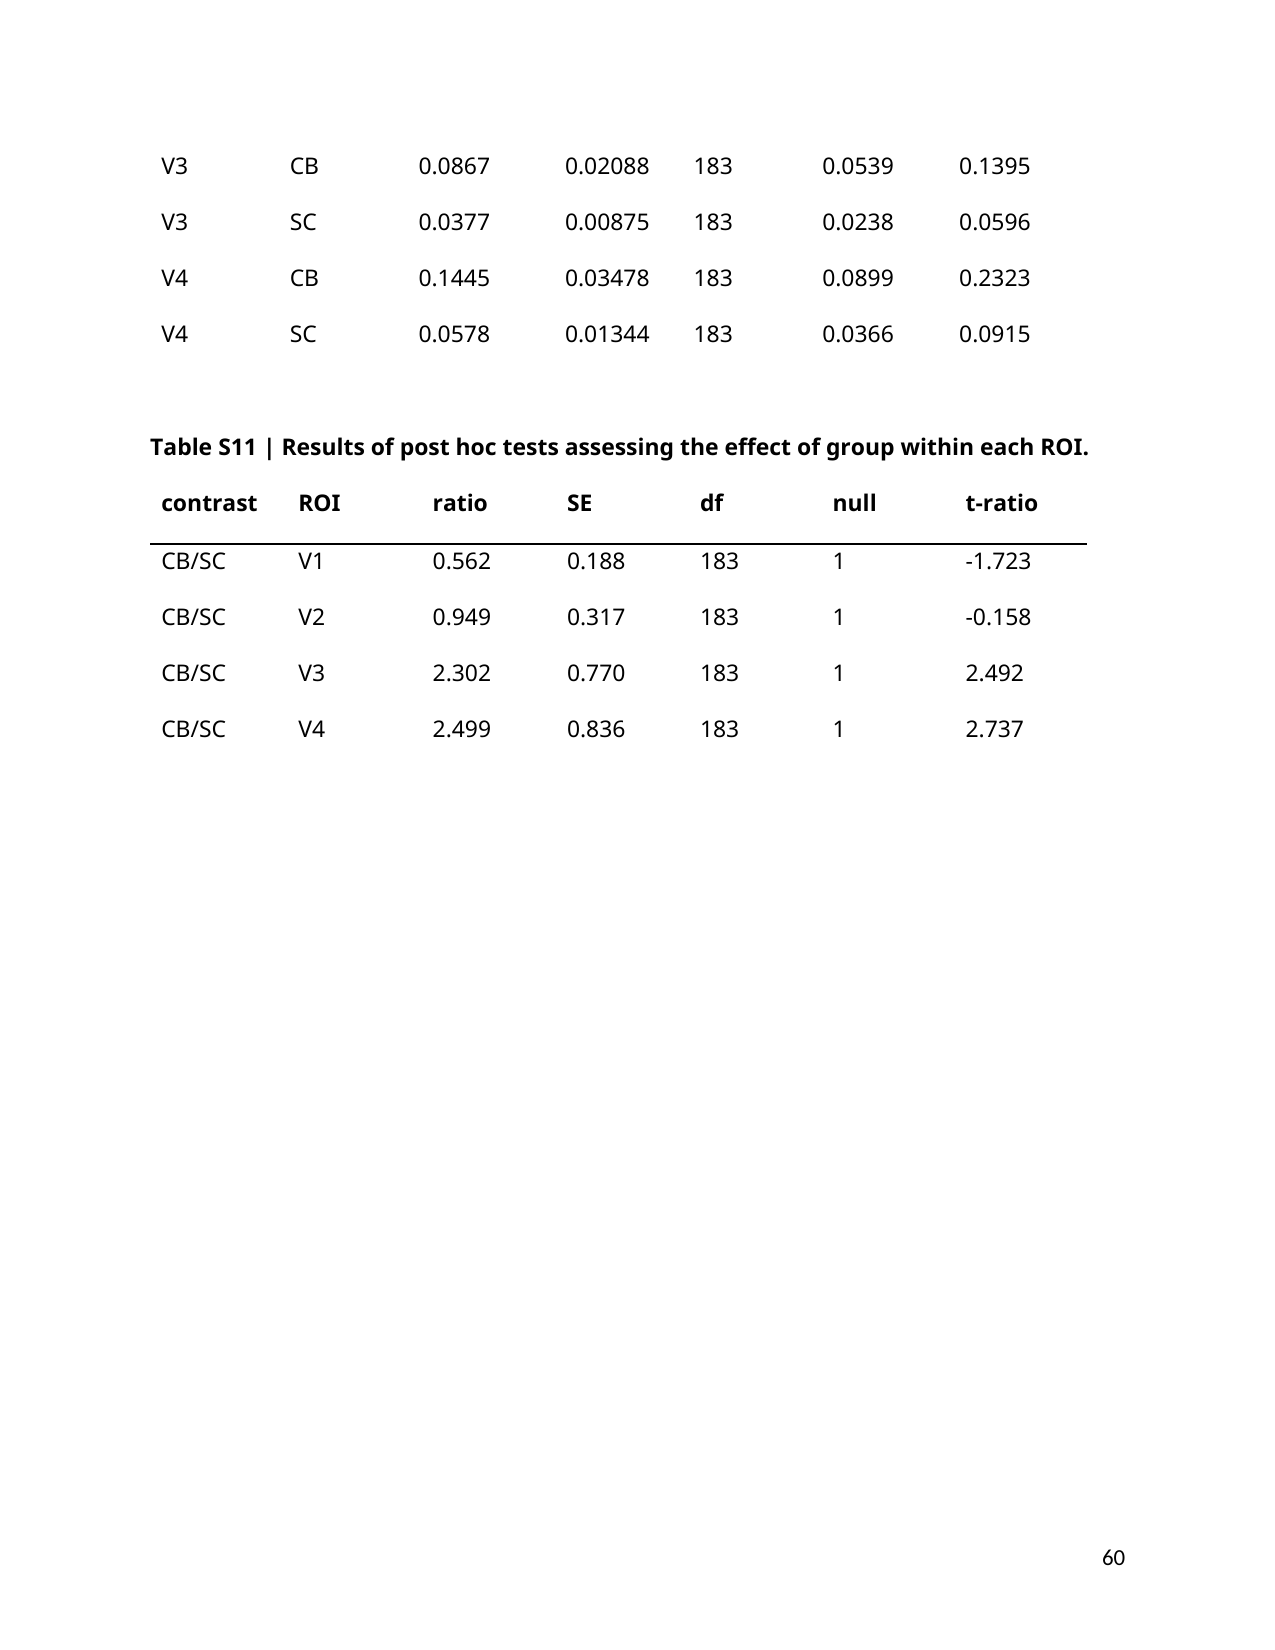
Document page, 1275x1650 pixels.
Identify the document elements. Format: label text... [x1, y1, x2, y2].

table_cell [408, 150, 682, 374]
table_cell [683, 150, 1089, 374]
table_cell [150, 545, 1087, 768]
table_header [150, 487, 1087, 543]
text Table S11 | Results of post hoc tests assessing the effect of group within each ROI. [150, 431, 1125, 462]
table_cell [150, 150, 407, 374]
